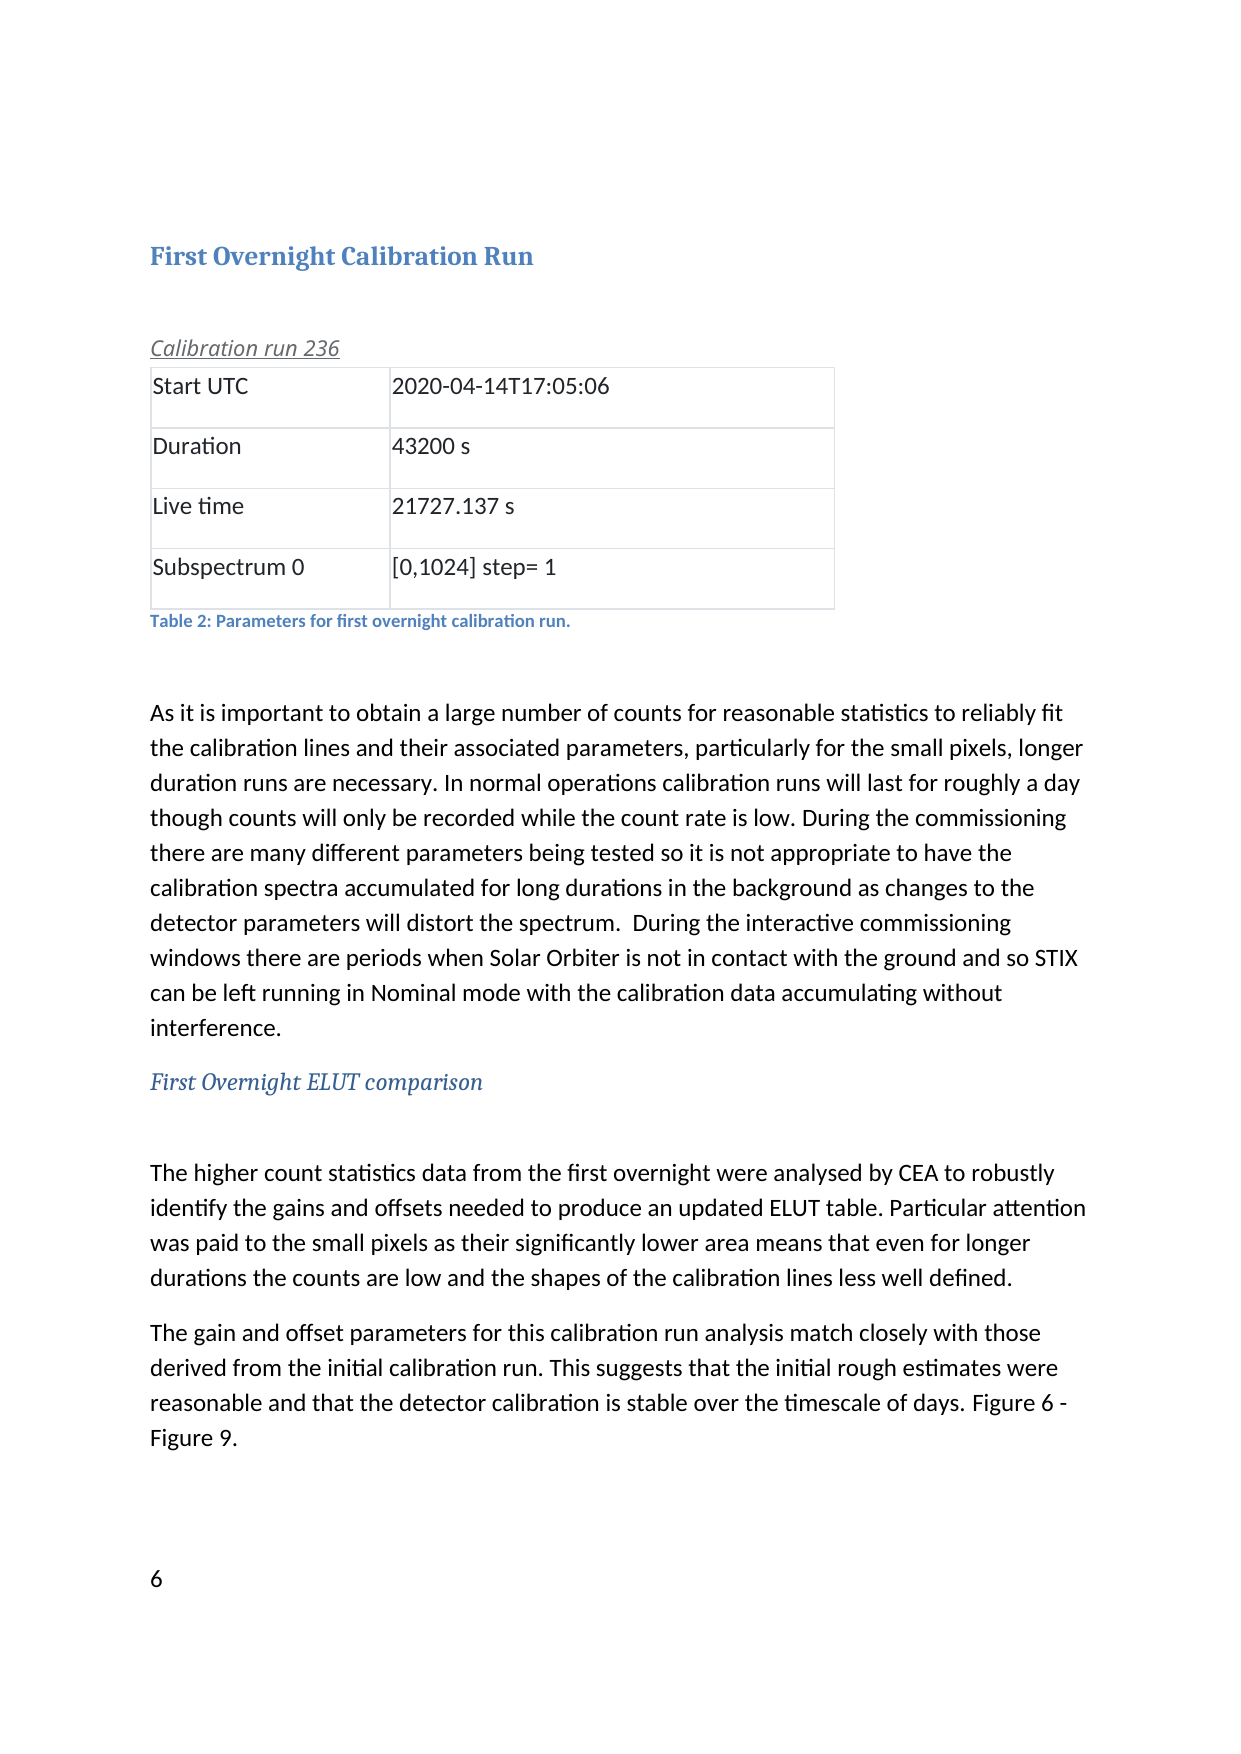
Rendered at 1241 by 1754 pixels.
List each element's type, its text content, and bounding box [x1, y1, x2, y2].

text As it is important to obtain a large number of counts for reasonable statistics to reliably fit the calibration lines and their associated parameters, particularly for the small pixels, longer duration runs are necessary. In normal operations calibration runs will last for roughly a day though counts will only be recorded while the count rate is low. During the commissioning there are many different parameters being tested so it is not appropriate to have the calibration spectra accumulated for long durations in the background as changes to the detector parameters will distort the spectrum. During the interactive commissioning windows there are periods when Solar Orbiter is not in contact with the ground and so STIX can be left running in Nominal mode with the calibration data accumulating without interference. [150, 697, 1090, 1043]
table_cell 43200 s [391, 429, 834, 487]
subtitle Calibration run 236 [150, 333, 1090, 362]
text The higher count statistics data from the first overnight were analysed by CEA to robustly identify the gains and offsets needed to produce an updated ELUT table. Particular attention was paid to the small pixels as their significantly lower area means that even for longer durations the counts are low and the shapes of the calibration lines less well defined. [150, 1157, 1090, 1292]
table_cell Subspectrum 0 [152, 549, 389, 608]
table_cell Live time [152, 489, 389, 548]
table_cell Duration [152, 429, 389, 487]
subtitle First Overnight Calibration Run [150, 241, 1090, 272]
table_cell [0,1024] step= 1 [391, 549, 834, 608]
text The gain and offset parameters for this calibration run analysis match closely with those derived from the initial calibration run. This suggests that the initial rough estimates were reasonable and that the detector calibration is stable over the timescale of days. Figure 6 - Figure 9. [150, 1318, 1090, 1453]
table_header 2020-04-14T17:05:06 [391, 368, 834, 427]
table_cell 21727.137 s [391, 489, 834, 548]
table_header Start UTC [152, 368, 389, 427]
subtitle First Overnight ELUT comparison [150, 1068, 1090, 1097]
